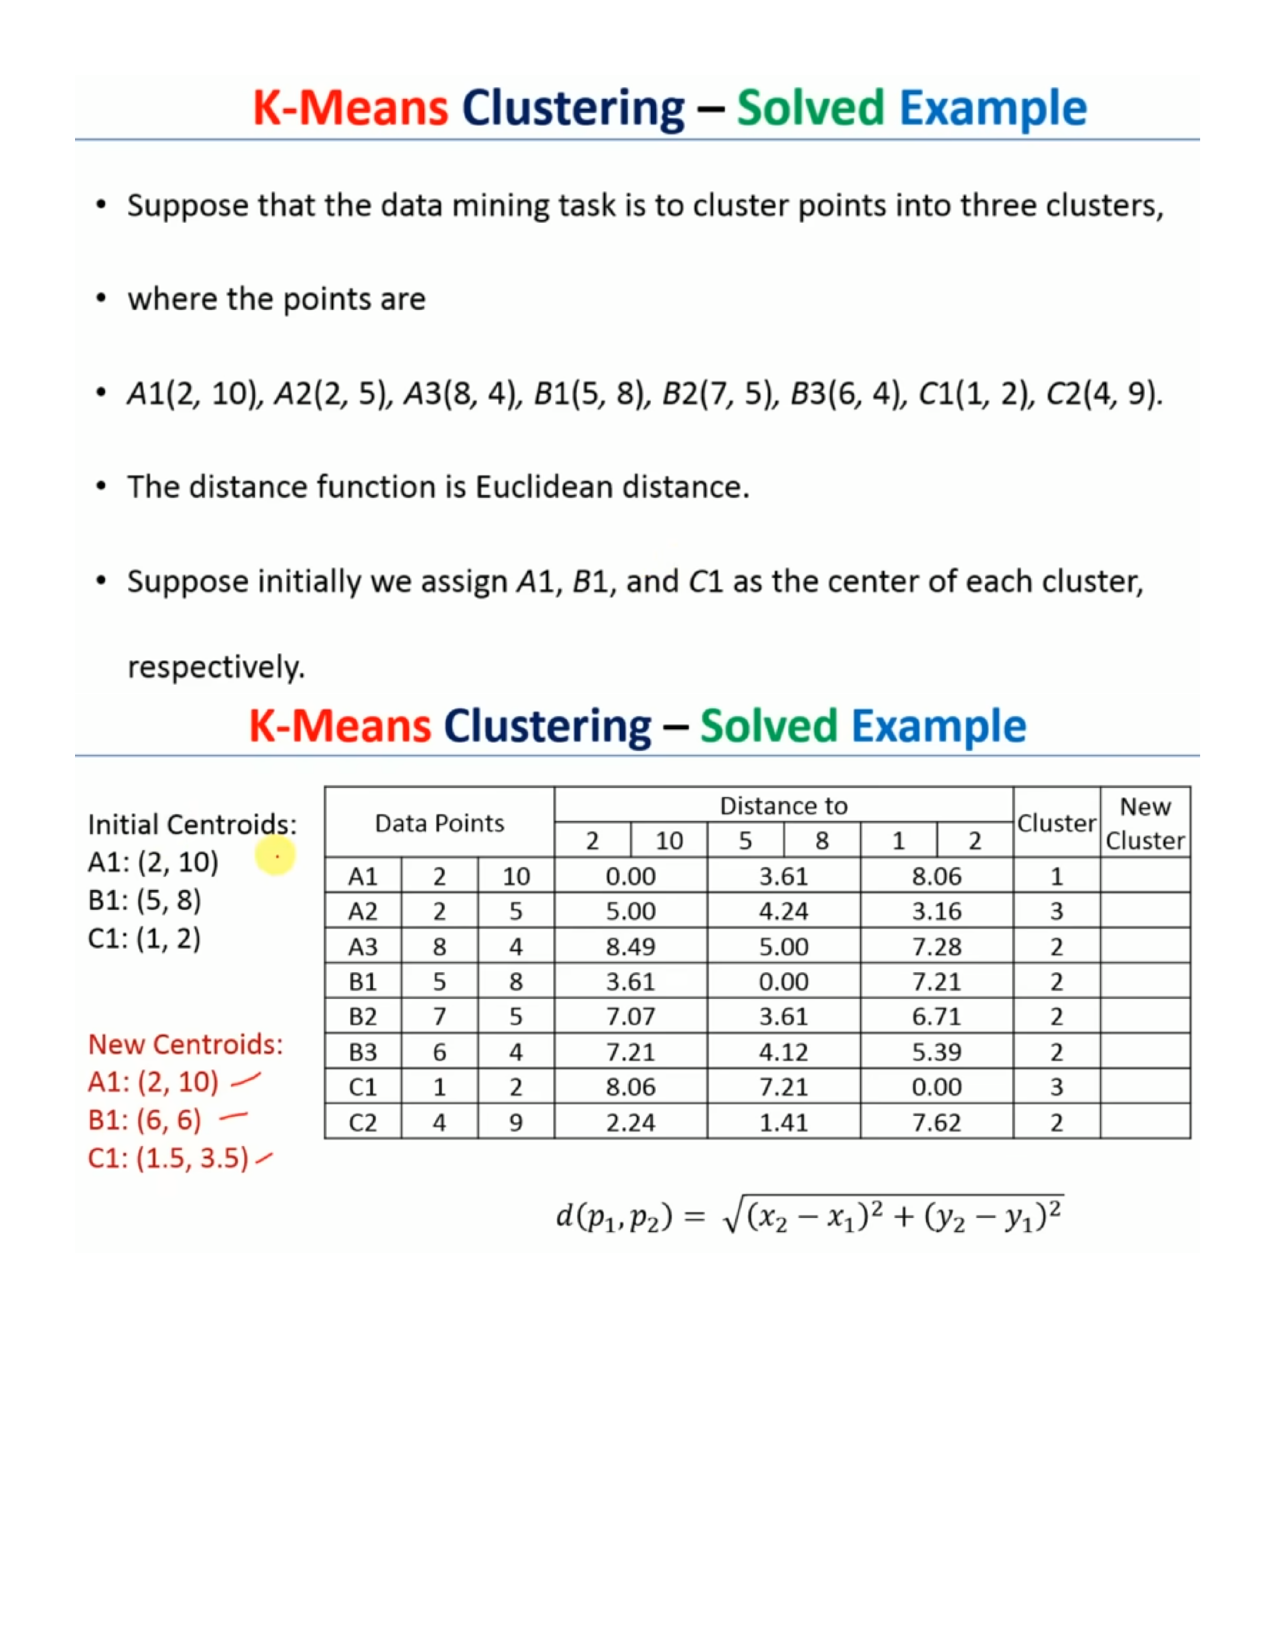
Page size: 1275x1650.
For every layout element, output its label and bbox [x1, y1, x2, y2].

picture [75, 75, 1200, 693]
picture [75, 694, 1200, 1253]
